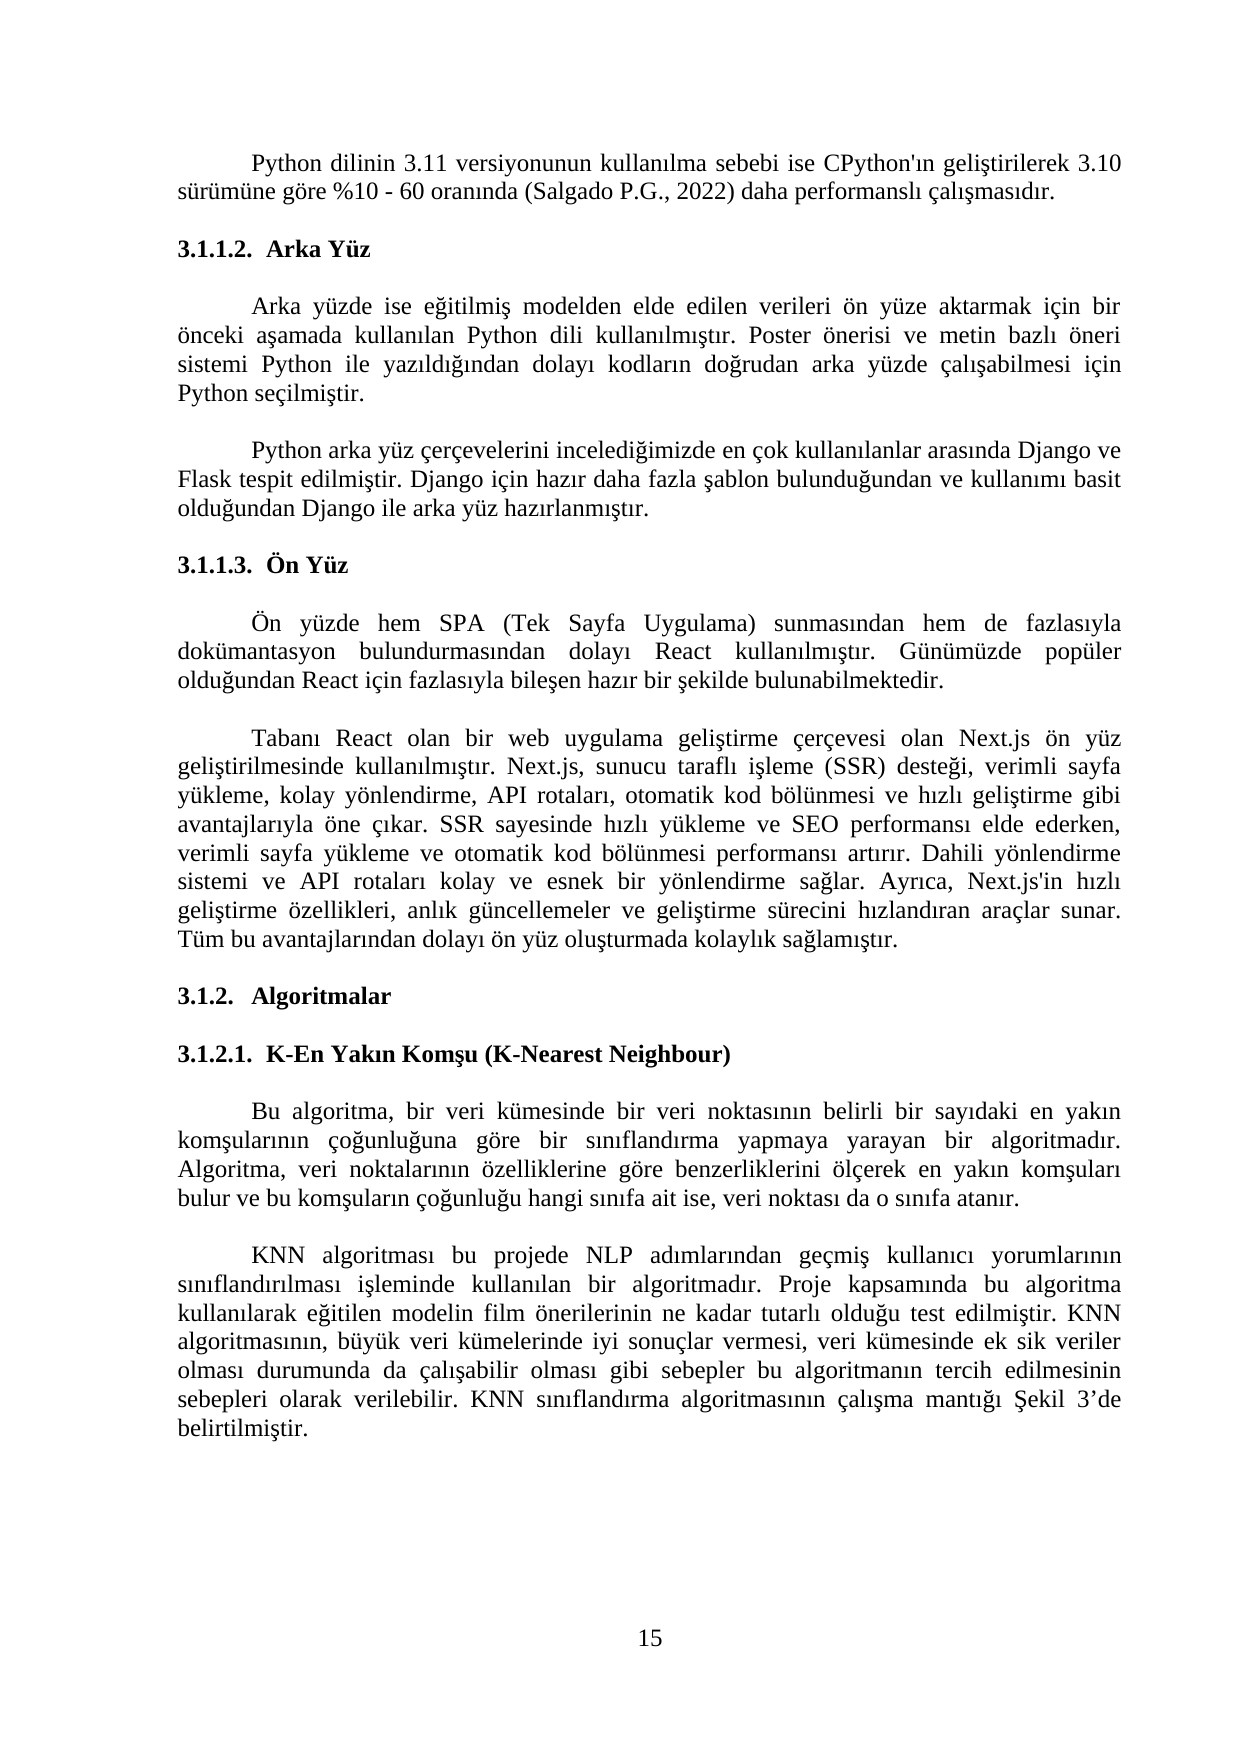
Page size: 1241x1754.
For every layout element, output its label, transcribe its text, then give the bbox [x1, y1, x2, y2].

list Ön Yüz [177, 550, 1122, 579]
text Ön yüzde hem SPA (Tek Sayfa Uygulama) sunmasından hem de fazlasıyla dokümantasyon bulundurmasından dolayı React kullanılmıştır. Günümüzde popüler olduğundan React için fazlasıyla bileşen hazır bir şekilde bulunabilmektedir. [177, 608, 1122, 694]
list K-En Yakın Komşu (K-Nearest Neighbour) [177, 1039, 1122, 1068]
list Arka Yüz [177, 234, 1122, 263]
text Python dilinin 3.11 versiyonunun kullanılma sebebi ise CPython'ın geliştirilerek 3.10 sürümüne göre %10 - 60 oranında (Salgado P.G., 2022) daha performanslı çalışmasıdır. [177, 148, 1122, 205]
text Bu algoritma, bir veri kümesinde bir veri noktasının belirli bir sayıdaki en yakın komşularının çoğunluğuna göre bir sınıflandırma yapmaya yarayan bir algoritmadır. Algoritma, veri noktalarının özelliklerine göre benzerliklerini ölçerek en yakın komşuları bulur ve bu komşuların çoğunluğu hangi sınıfa ait ise, veri noktası da o sınıfa atanır. [177, 1096, 1122, 1211]
text KNN algoritması bu projede NLP adımlarından geçmiş kullanıcı yorumlarının sınıflandırılması işleminde kullanılan bir algoritmadır. Proje kapsamında bu algoritma kullanılarak eğitilen modelin film önerilerinin ne kadar tutarlı olduğu test edilmiştir. KNN algoritmasının, büyük veri kümelerinde iyi sonuçlar vermesi, veri kümesinde ek sik veriler olması durumunda da çalışabilir olması gibi sebepler bu algoritmanın tercih edilmesinin sebepleri olarak verilebilir. KNN sınıflandırma algoritmasının çalışma mantığı Şekil 3’de belirtilmiştir. [177, 1240, 1122, 1441]
list Algoritmalar [177, 981, 1122, 1010]
text Tabanı React olan bir web uygulama geliştirme çerçevesi olan Next.js ön yüz geliştirilmesinde kullanılmıştır. Next.js, sunucu taraflı işleme (SSR) desteği, verimli sayfa yükleme, kolay yönlendirme, API rotaları, otomatik kod bölünmesi ve hızlı geliştirme gibi avantajlarıyla öne çıkar. SSR sayesinde hızlı yükleme ve SEO performansı elde ederken, verimli sayfa yükleme ve otomatik kod bölünmesi performansı artırır. Dahili yönlendirme sistemi ve API rotaları kolay ve esnek bir yönlendirme sağlar. Ayrıca, Next.js'in hızlı geliştirme özellikleri, anlık güncellemeler ve geliştirme sürecini hızlandıran araçlar sunar. Tüm bu avantajlarından dolayı ön yüz oluşturmada kolaylık sağlamıştır. [177, 723, 1122, 953]
text Arka yüzde ise eğitilmiş modelden elde edilen verileri ön yüze aktarmak için bir önceki aşamada kullanılan Python dili kullanılmıştır. Poster önerisi ve metin bazlı öneri sistemi Python ile yazıldığından dolayı kodların doğrudan arka yüzde çalışabilmesi için Python seçilmiştir. [177, 291, 1122, 406]
text Python arka yüz çerçevelerini incelediğimizde en çok kullanılanlar arasında Django ve Flask tespit edilmiştir. Django için hazır daha fazla şablon bulunduğundan ve kullanımı basit olduğundan Django ile arka yüz hazırlanmıştır. [177, 435, 1122, 521]
